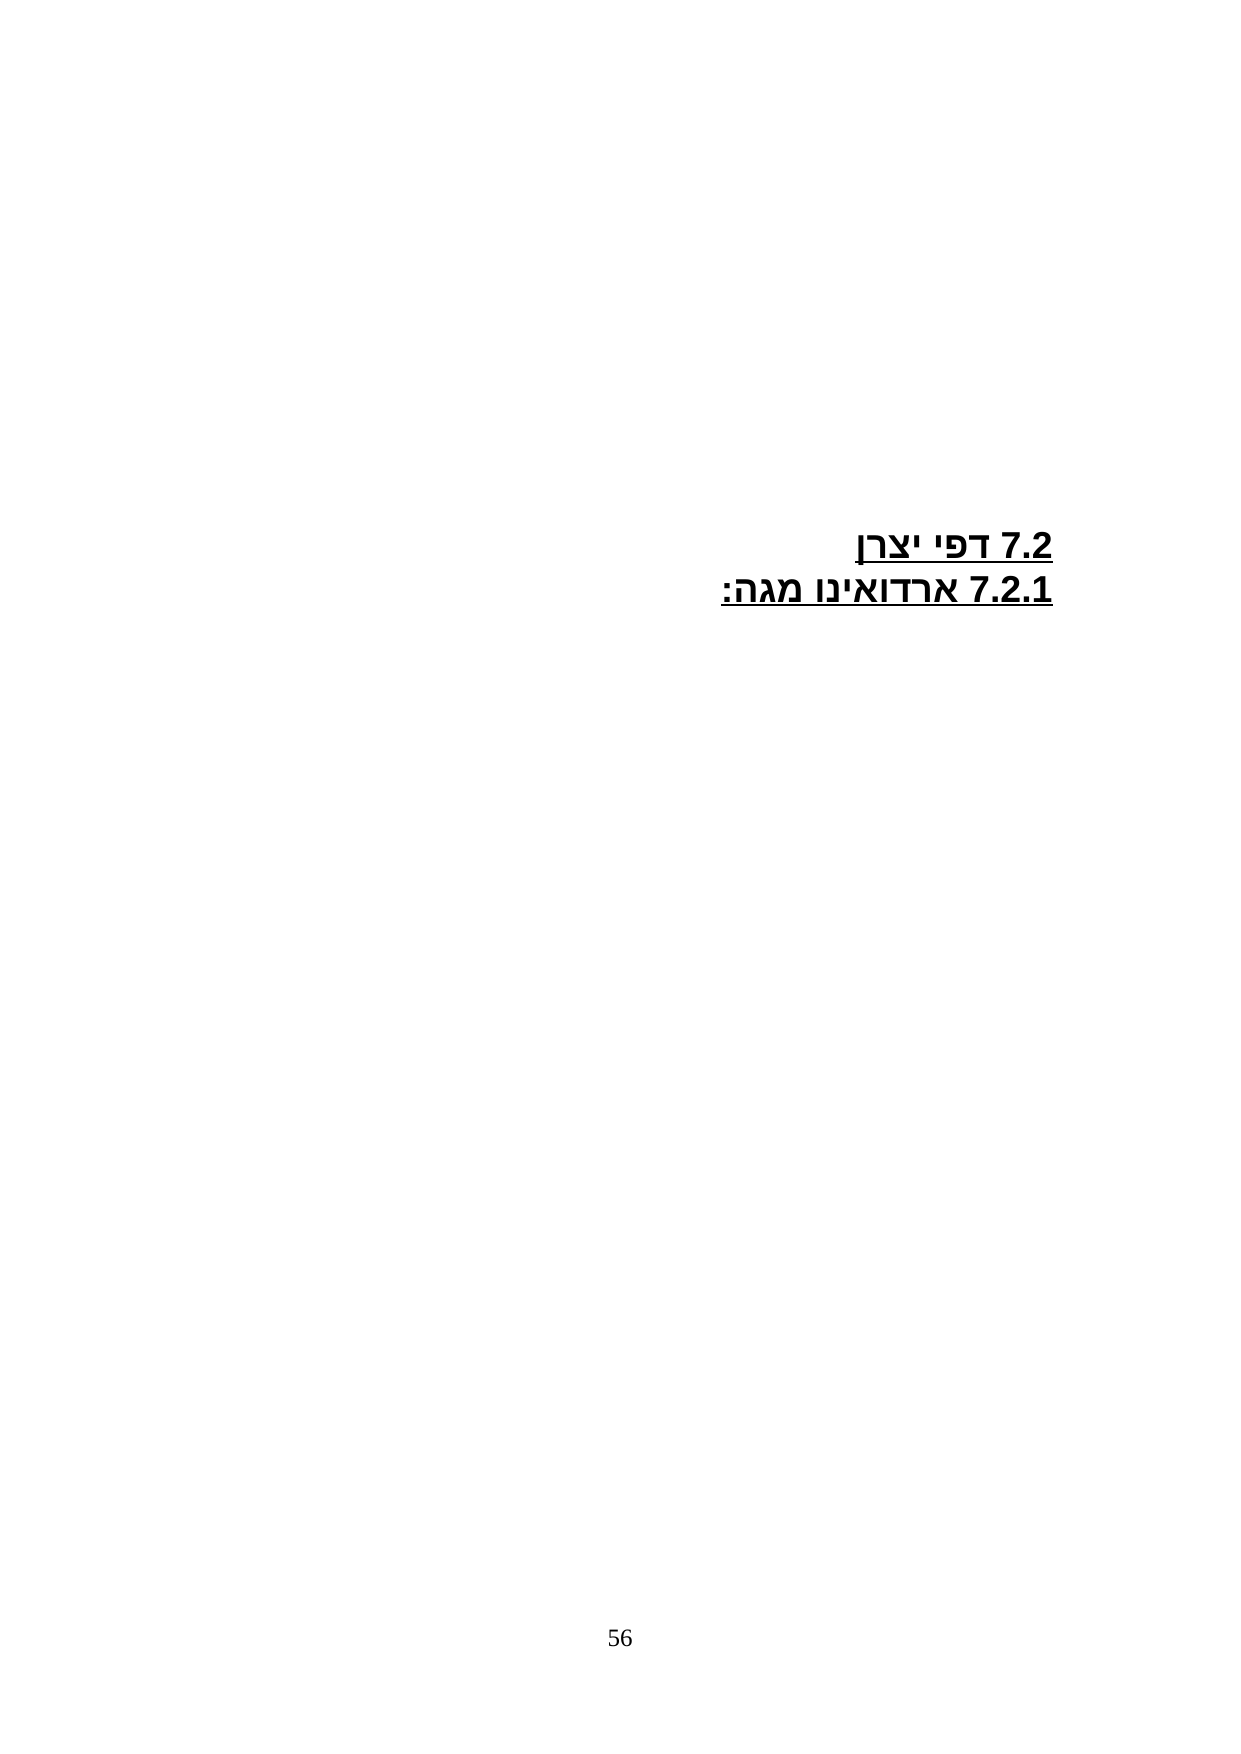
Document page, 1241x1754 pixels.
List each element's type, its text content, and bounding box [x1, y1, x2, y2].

text 7.2.1 ארדואינו מגה: [187, 567, 1053, 610]
text 7.2 דפי יצרן [187, 524, 1053, 567]
